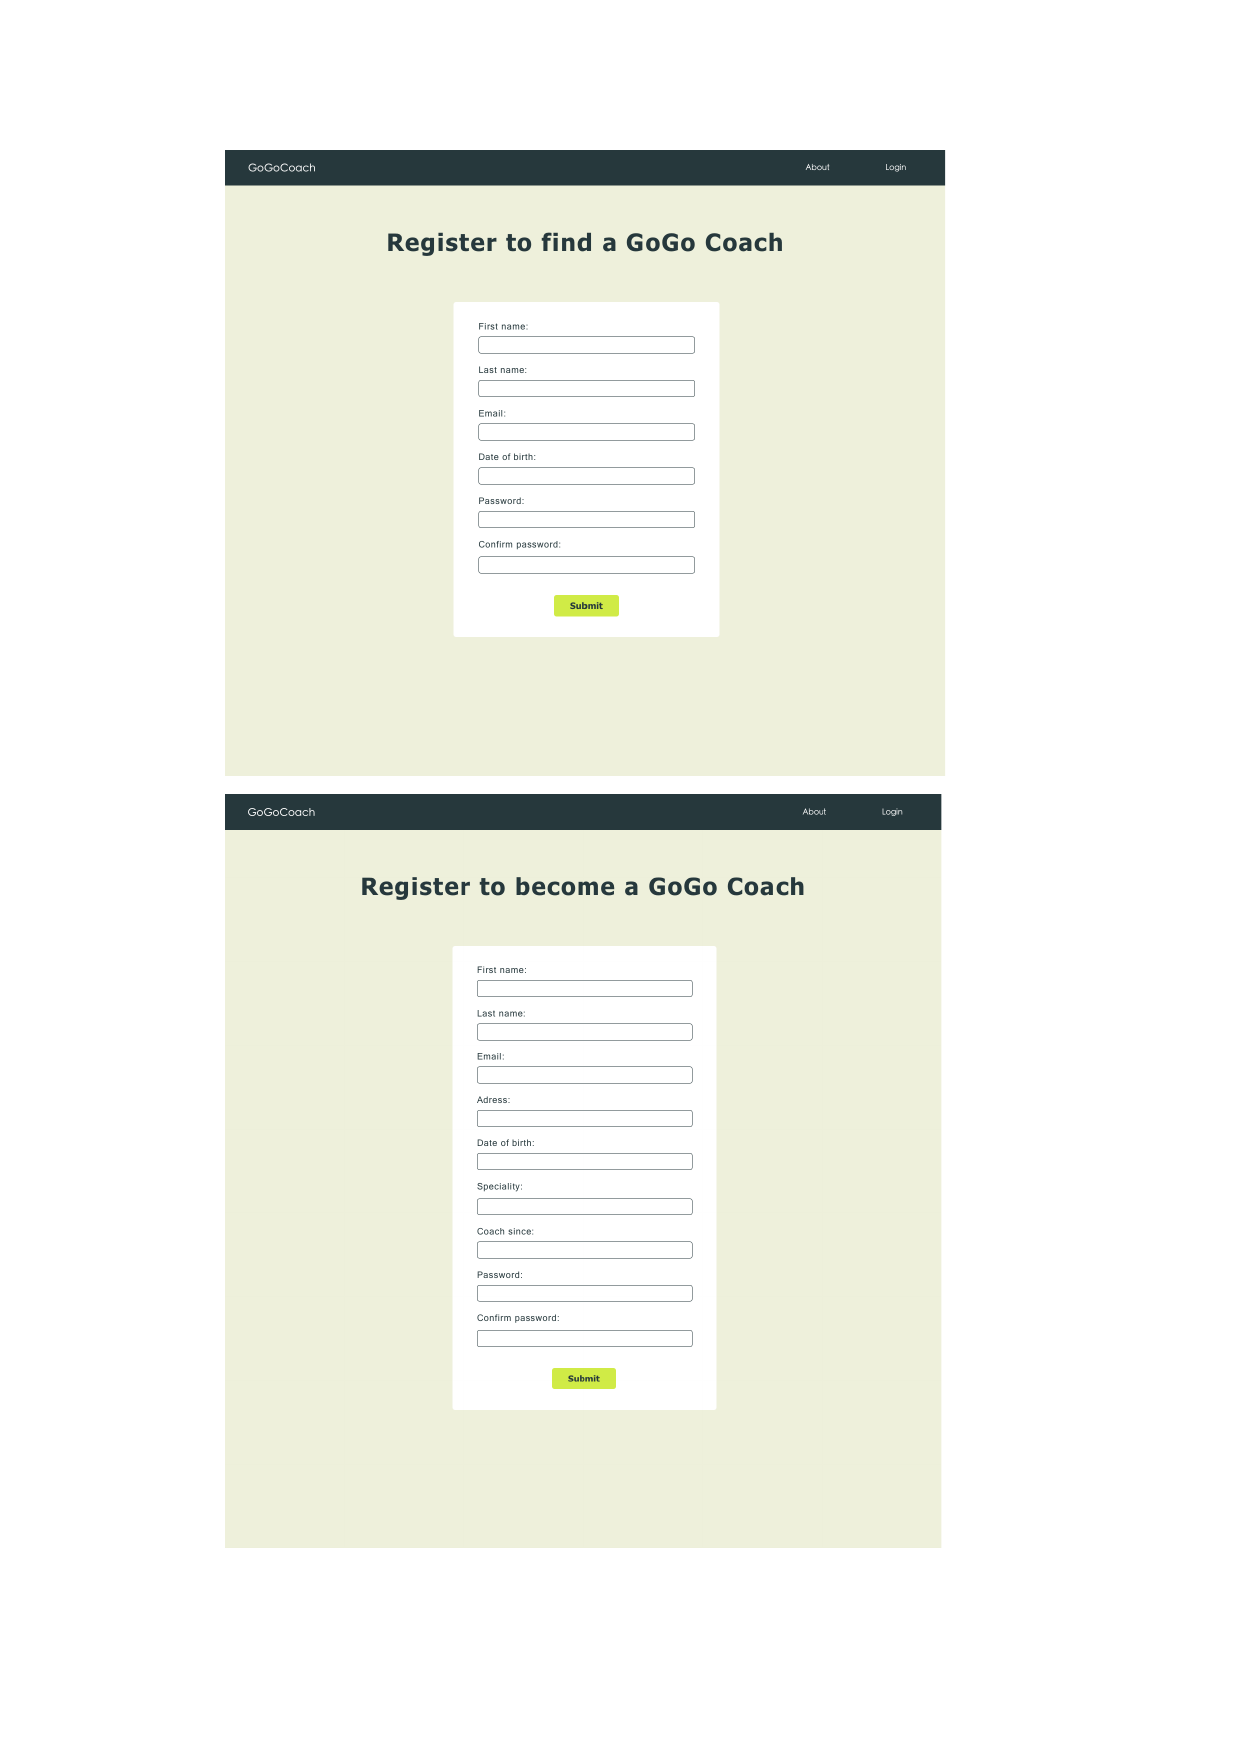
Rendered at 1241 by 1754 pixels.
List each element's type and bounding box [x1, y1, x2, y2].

picture [225, 794, 942, 1548]
picture [225, 150, 946, 776]
